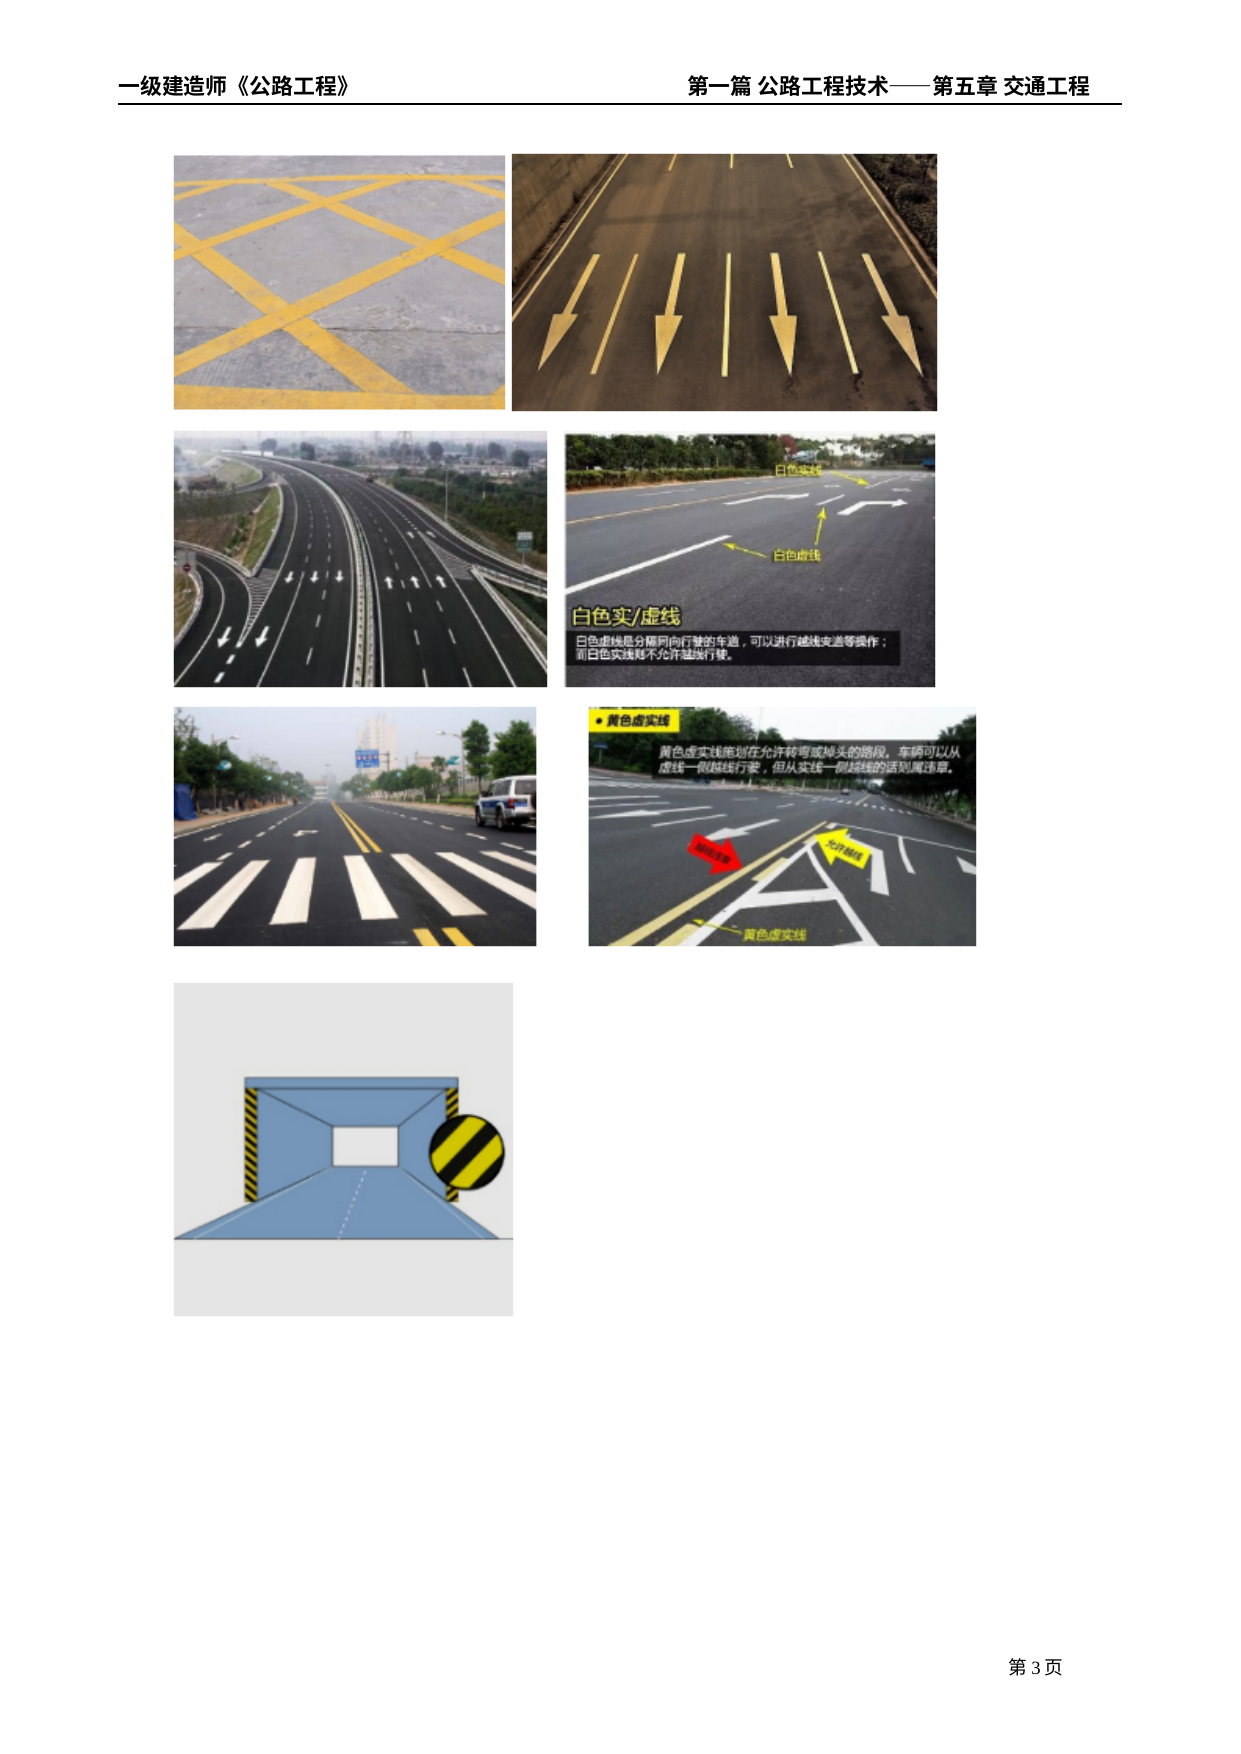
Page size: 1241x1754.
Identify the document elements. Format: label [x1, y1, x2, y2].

picture [166, 699, 983, 953]
picture [166, 146, 944, 418]
picture [166, 976, 520, 1323]
picture [166, 423, 942, 694]
